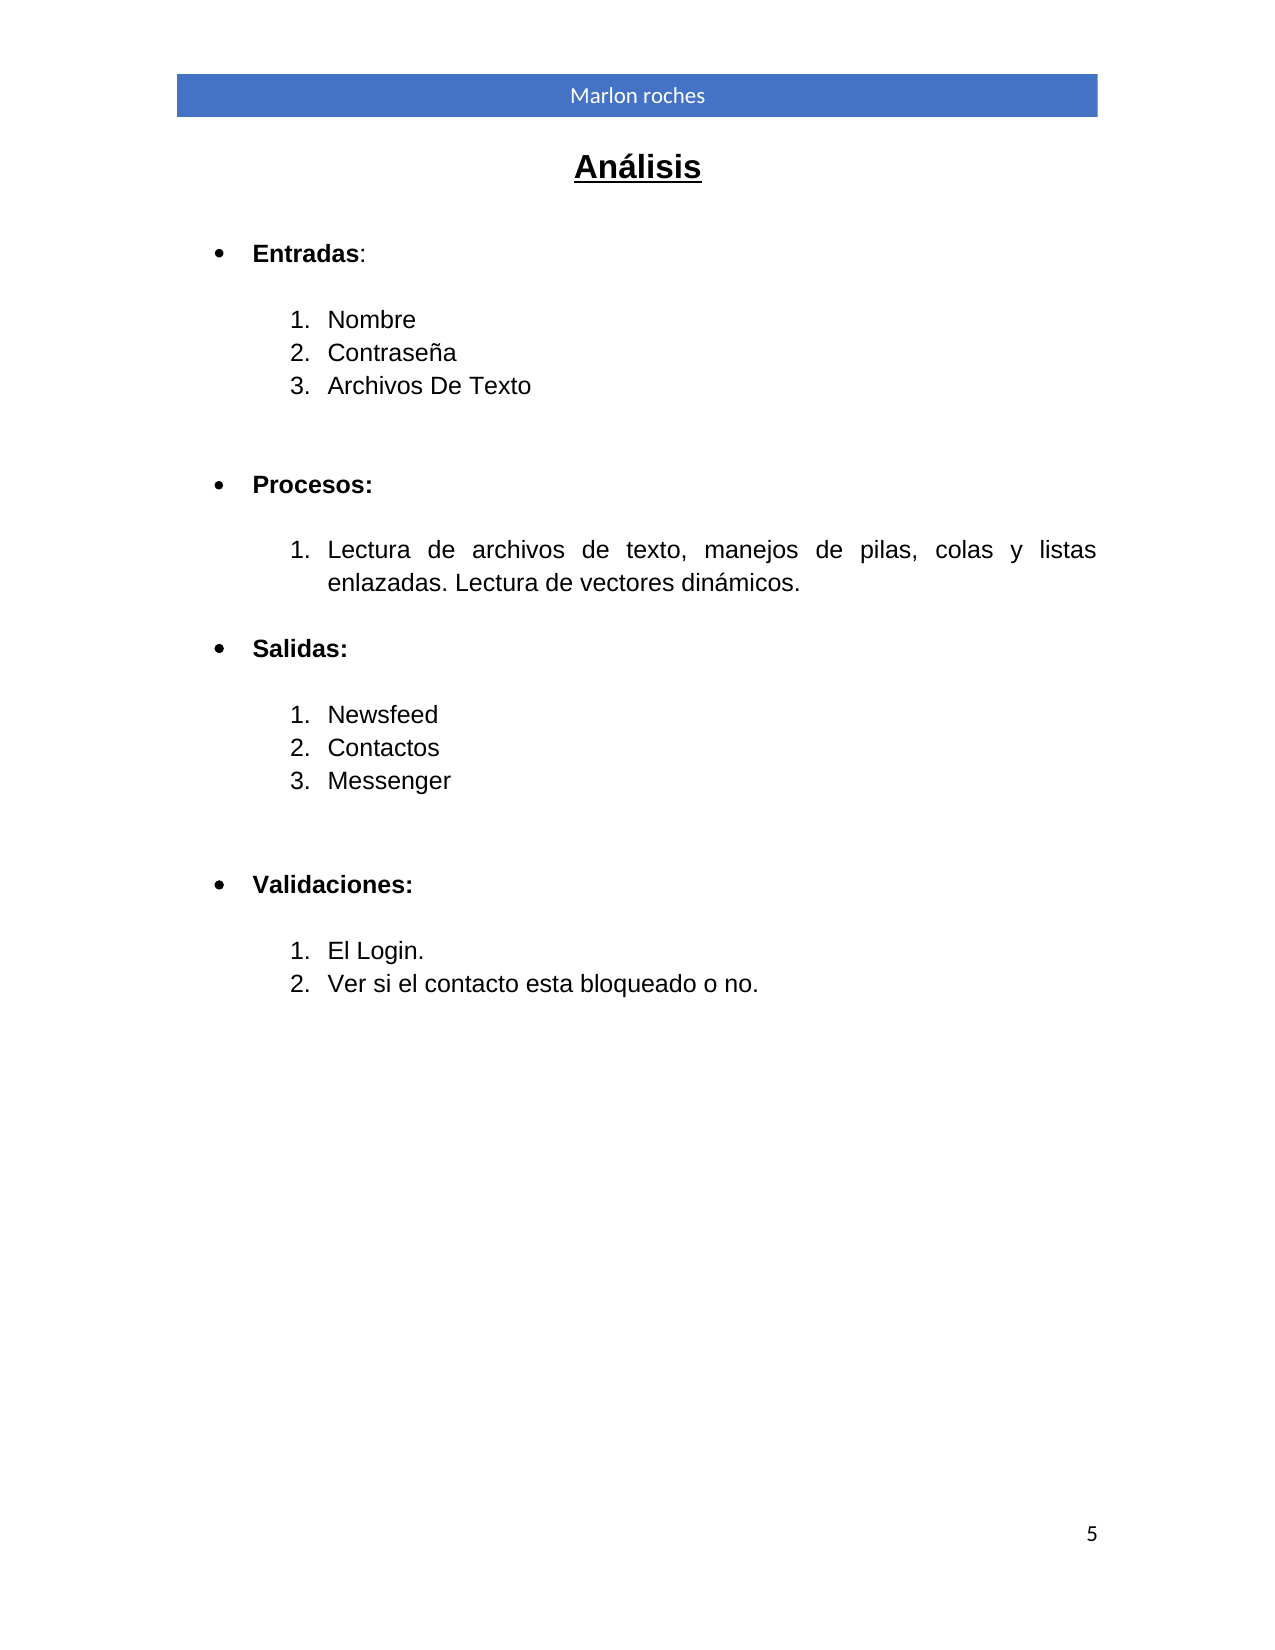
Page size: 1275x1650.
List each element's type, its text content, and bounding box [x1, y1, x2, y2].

list Procesos: [215, 470, 1098, 499]
list Newsfeed [290, 700, 1098, 729]
list Entradas: [215, 239, 1098, 267]
list Contactos [290, 733, 1098, 762]
list Nombre [290, 305, 1098, 333]
list El Login. [290, 936, 1098, 965]
list Lectura de archivos de texto, manejos de pilas, colas y listas enlazadas. Lectura de vectores dinámicos. [290, 535, 1098, 596]
list Ver si el contacto esta bloqueado o no. [290, 969, 1098, 998]
list Archivos De Texto [290, 371, 1098, 399]
list Salidas: [215, 634, 1098, 663]
list Messenger [290, 766, 1098, 795]
list Validaciones: [215, 870, 1098, 899]
list Contraseña [290, 338, 1098, 367]
subtitle Análisis [177, 148, 1098, 186]
